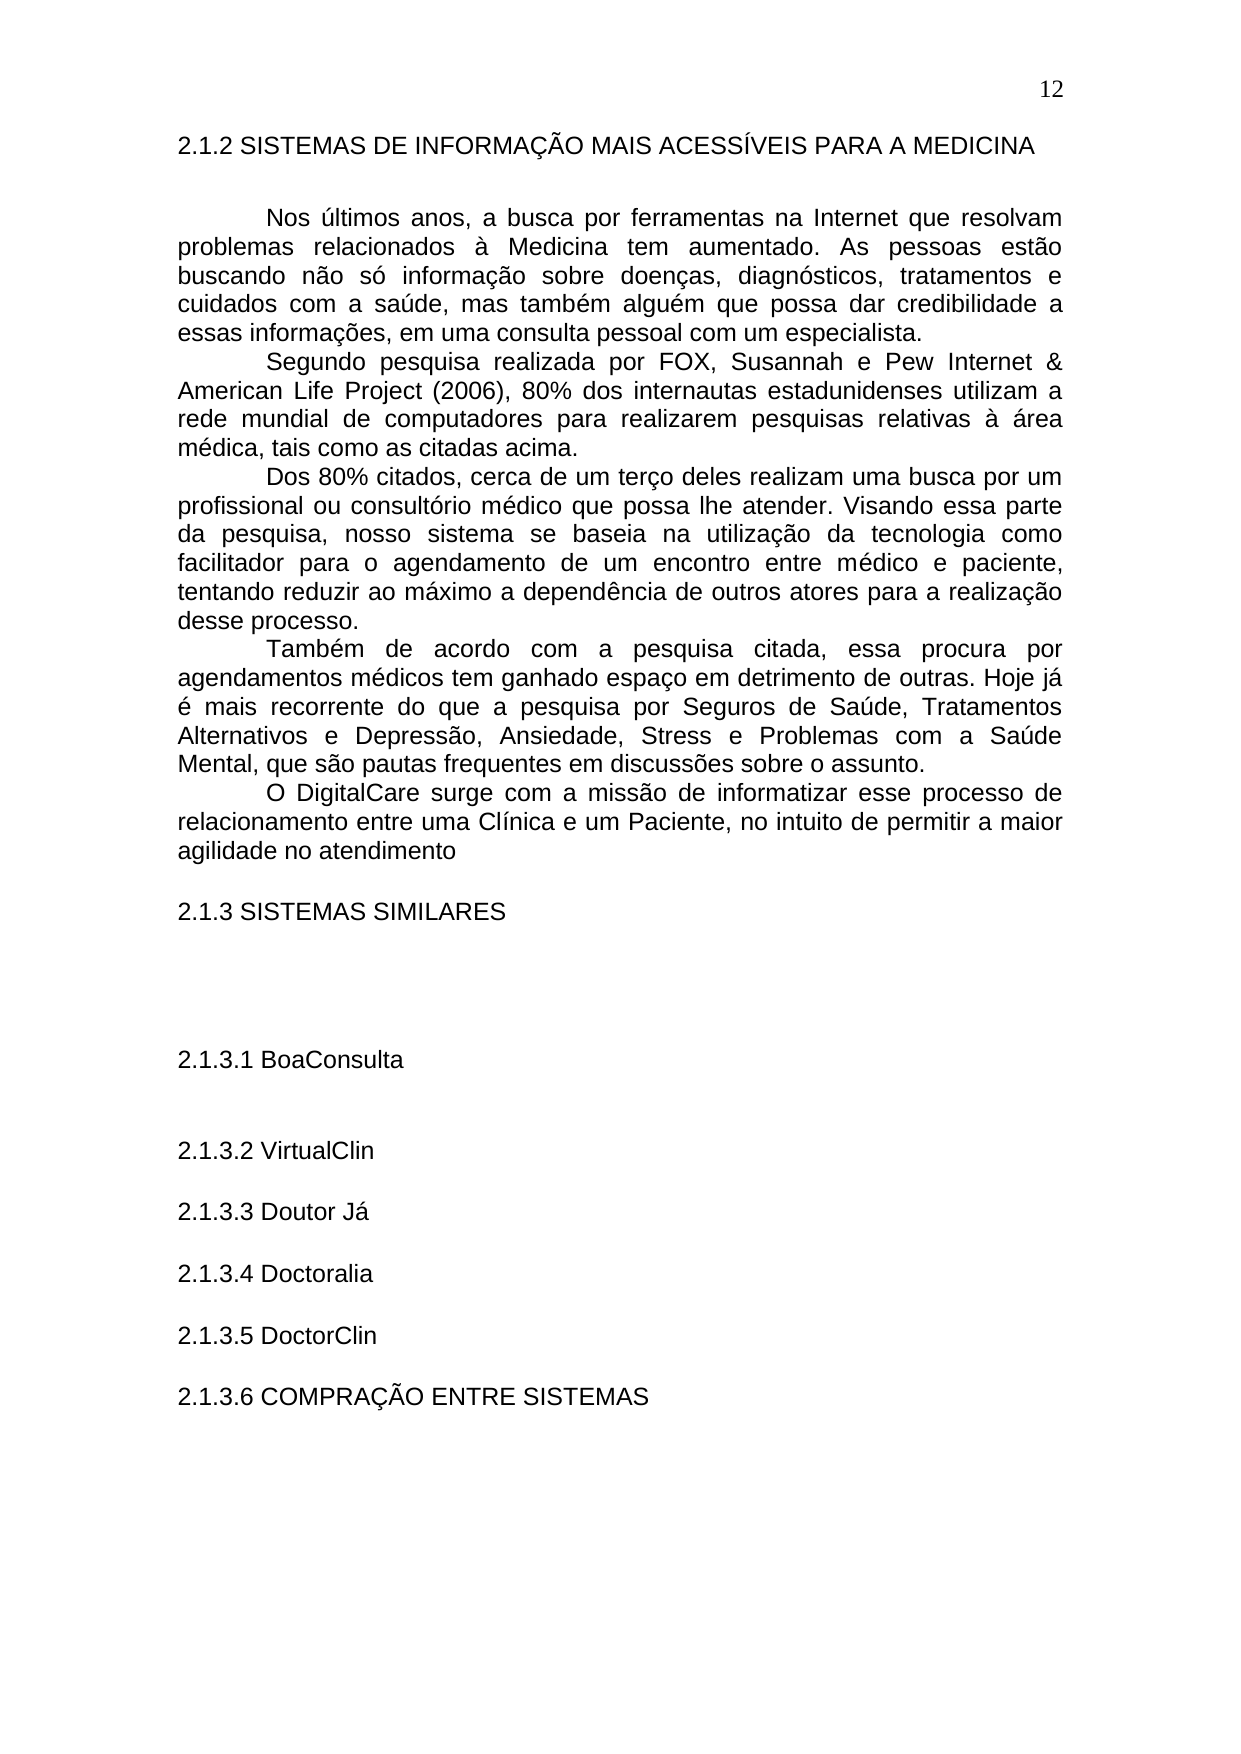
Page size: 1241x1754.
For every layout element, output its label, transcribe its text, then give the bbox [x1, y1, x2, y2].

subtitle 2.1.3 SISTEMAS SIMILARES [177, 897, 1064, 926]
text Dos 80% citados, cerca de um terço deles realizam uma busca por um profissional ou consultório médico que possa lhe atender. Visando essa parte da pesquisa, nosso sistema se baseia na utilização da tecnologia como facilitador para o agendamento de um encontro entre médico e paciente, tentando reduzir ao máximo a dependência de outros atores para a realização desse processo. [177, 462, 1064, 634]
text Também de acordo com a pesquisa citada, essa procura por agendamentos médicos tem ganhado espaço em detrimento de outras. Hoje já é mais recorrente do que a pesquisa por Seguros de Saúde, Tratamentos Alternativos e Depressão, Ansiedade, Stress e Problemas com a Saúde Mental, que são pautas frequentes em discussões sobre o assunto. [177, 634, 1064, 778]
subtitle 2.1.3.2 VirtualClin [177, 1136, 1064, 1164]
subtitle 2.1.2 SISTEMAS DE INFORMAÇÃO MAIS ACESSÍVEIS PARA A MEDICINA [177, 131, 1064, 160]
subtitle 2.1.3.6 COMPRAÇÃO ENTRE SISTEMAS [177, 1382, 1064, 1411]
text Nos últimos anos, a busca por ferramentas na Internet que resolvam problemas relacionados à Medicina tem aumentado. As pessoas estão buscando não só informação sobre doenças, diagnósticos, tratamentos e cuidados com a saúde, mas também alguém que possa dar credibilidade a essas informações, em uma consulta pessoal com um especialista. [177, 203, 1064, 347]
subtitle 2.1.3.5 DoctorClin [177, 1321, 1064, 1349]
text O DigitalCare surge com a missão de informatizar esse processo de relacionamento entre uma Clínica e um Paciente, no intuito de permitir a maior agilidade no atendimento [177, 778, 1064, 864]
subtitle 2.1.3.1 BoaConsulta [177, 1045, 1064, 1074]
subtitle 2.1.3.3 Doutor Já [177, 1197, 1064, 1226]
text Segundo pesquisa realizada por FOX, Susannah e Pew Internet & American Life Project (2006), 80% dos internautas estadunidenses utilizam a rede mundial de computadores para realizarem pesquisas relativas à área médica, tais como as citadas acima. [177, 347, 1064, 462]
subtitle 2.1.3.4 Doctoralia [177, 1259, 1064, 1288]
